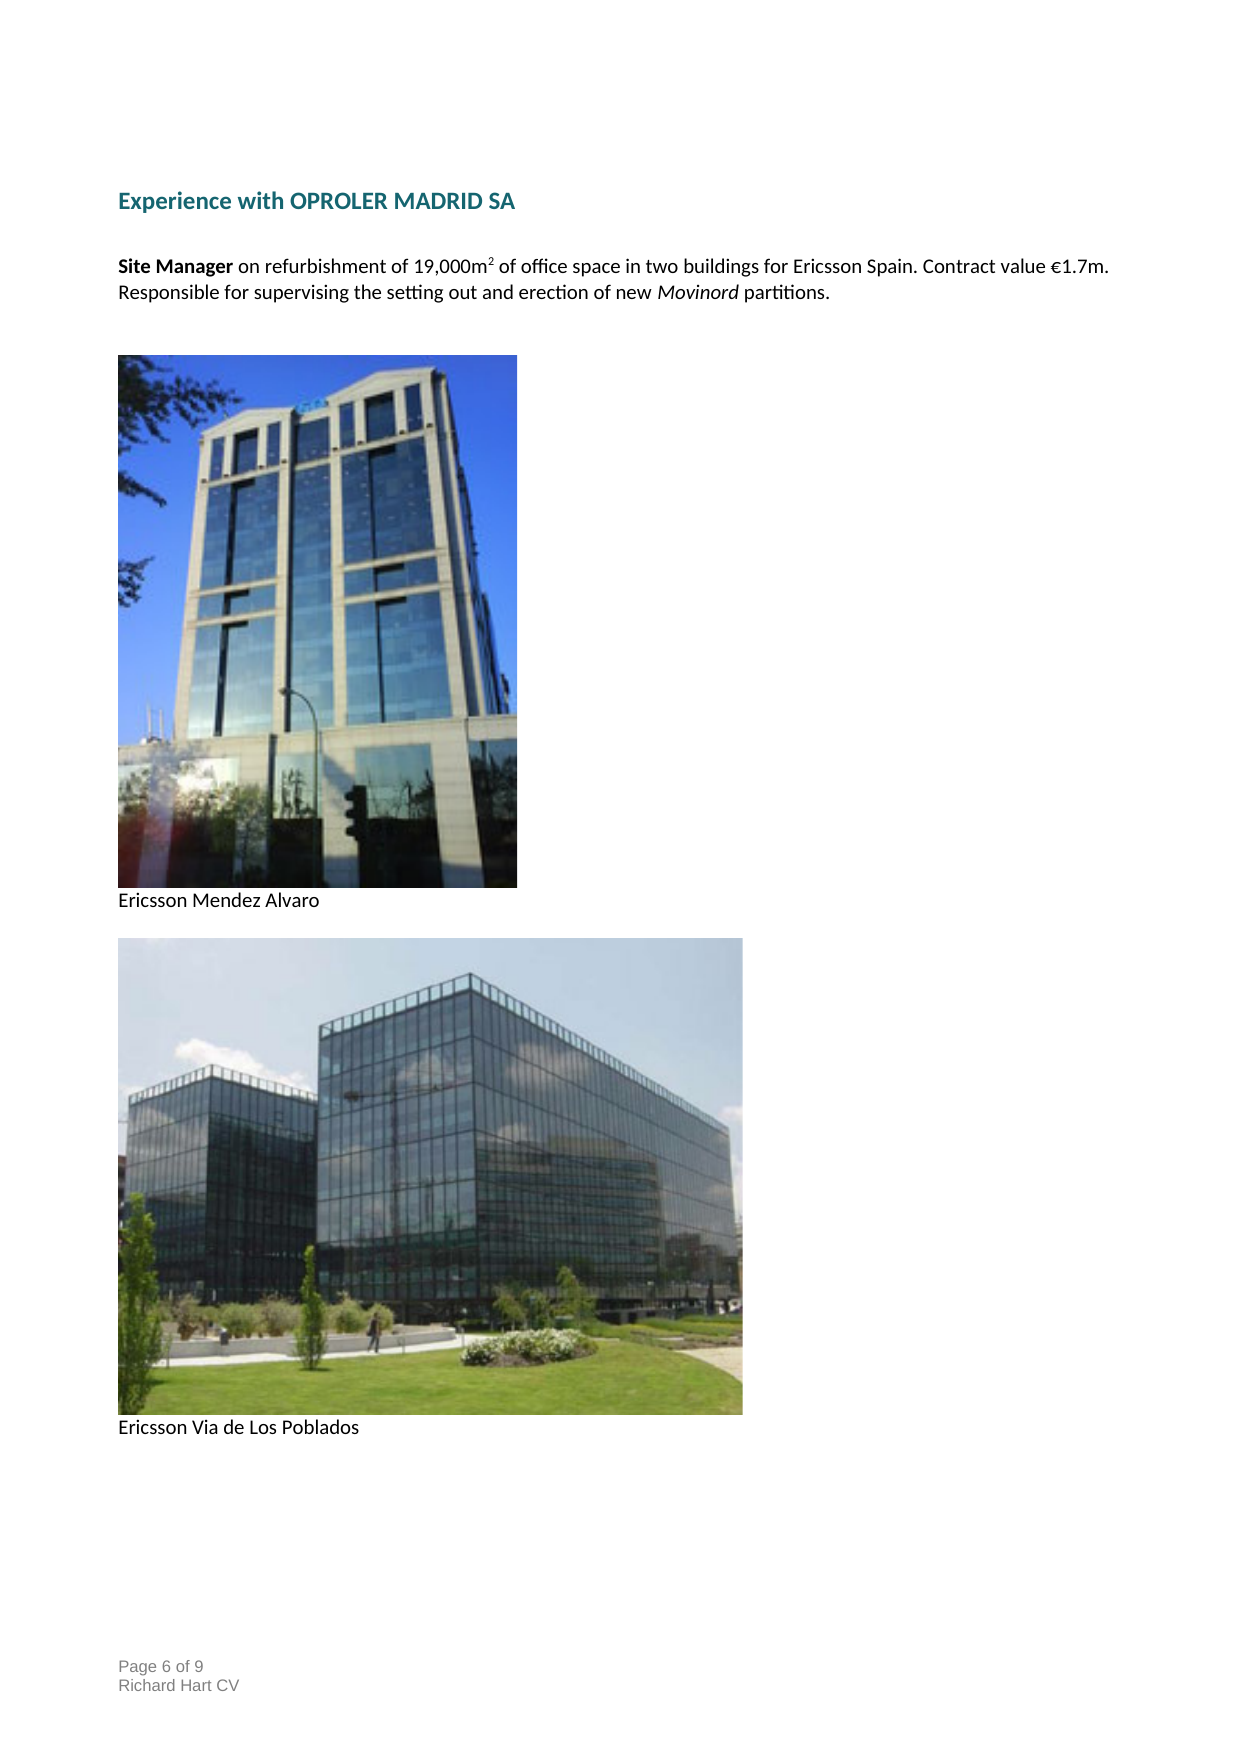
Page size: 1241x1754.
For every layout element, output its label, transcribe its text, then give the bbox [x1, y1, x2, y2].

picture [118, 355, 518, 888]
text Ericsson Via de Los Poblados [118, 1414, 1122, 1440]
subtitle Experience with OPROLER MADRID SA [118, 185, 1122, 216]
picture [118, 938, 743, 1415]
text Site Manager on refurbishment of 19,000m2 of office space in two buildings for Ericsson Spain. Contract value €1.7m. Responsible for supervising the setting out and erection of new Movinord partitions. [118, 254, 1122, 304]
text Ericsson Mendez Alvaro [118, 887, 1122, 913]
